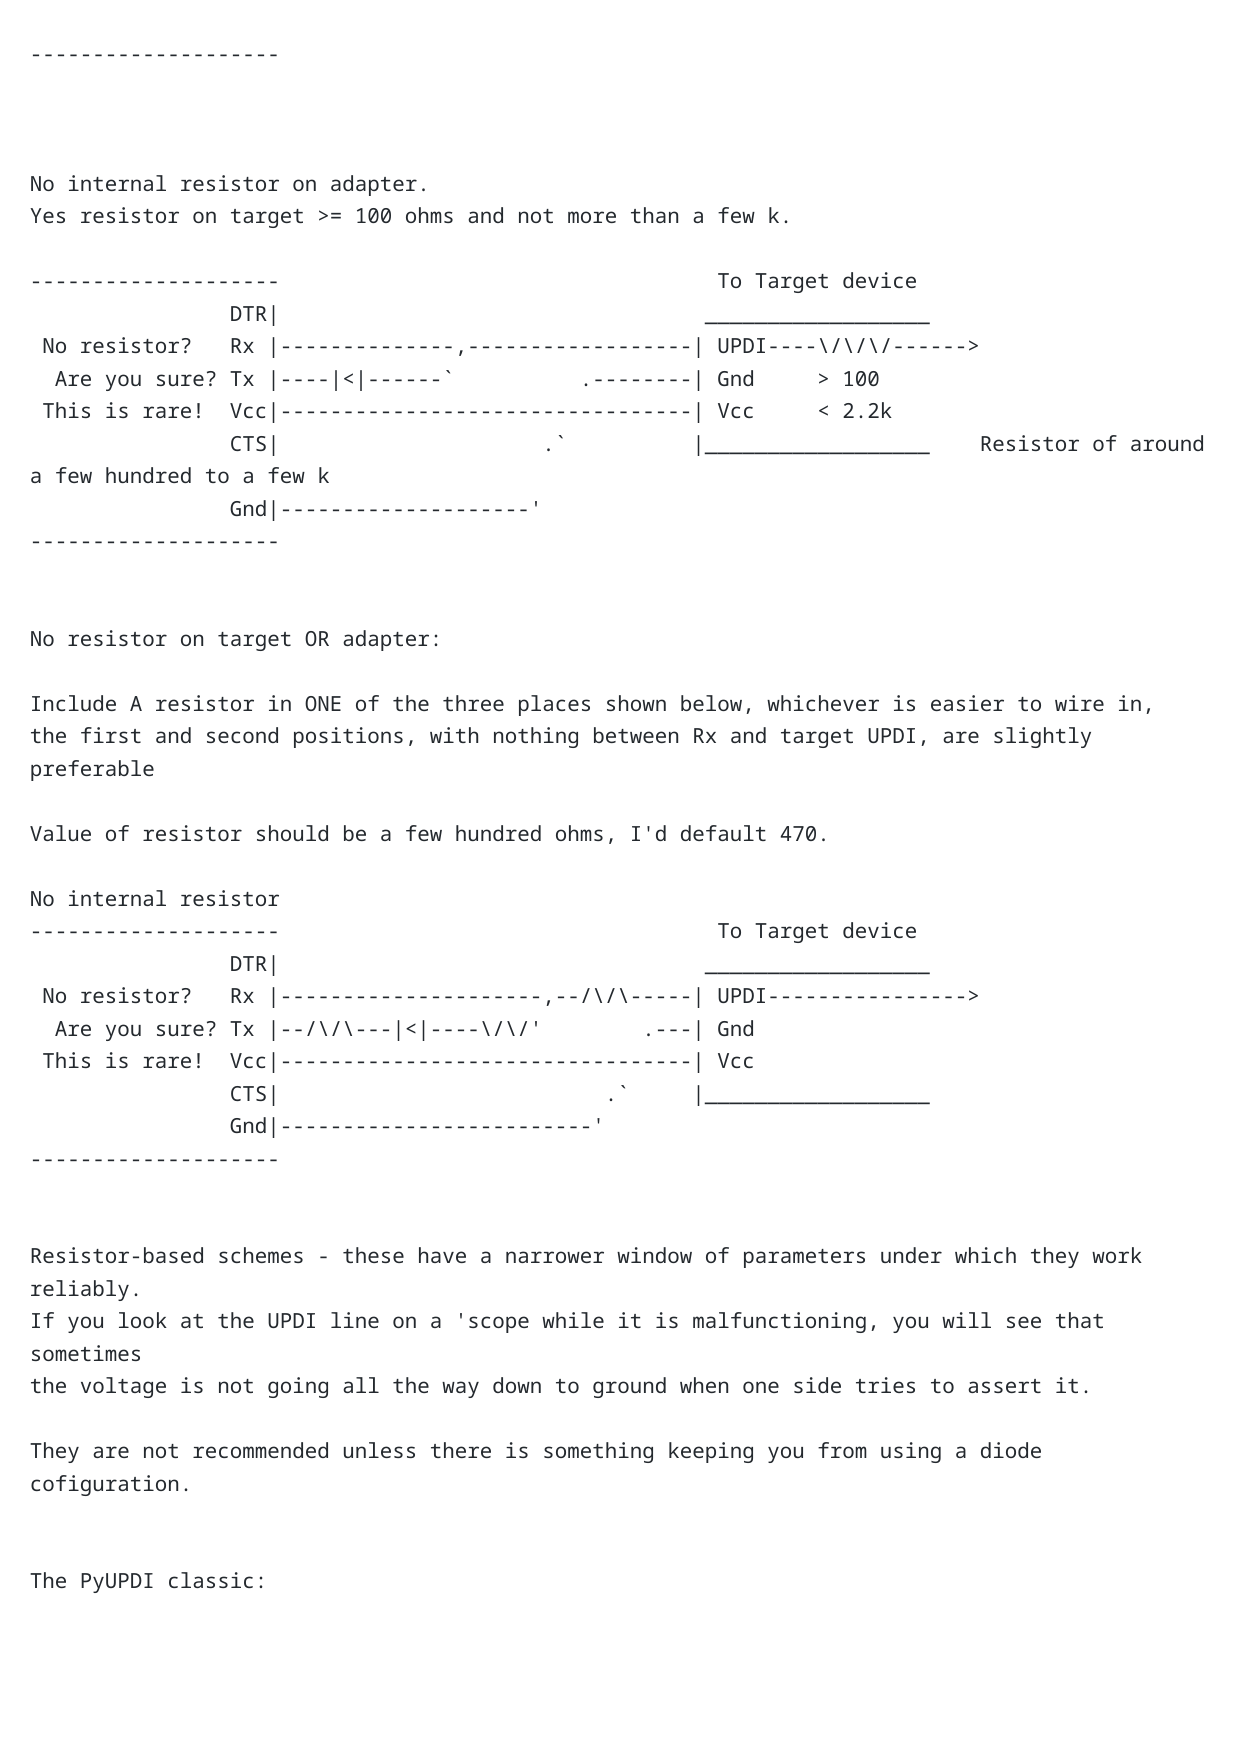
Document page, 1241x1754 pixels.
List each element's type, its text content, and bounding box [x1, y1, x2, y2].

text Yes resistor on target >= 100 ohms and not more than a few k. [29, 199, 1211, 232]
text CTS| .` |__________________ [29, 1077, 1211, 1109]
text No resistor on target OR adapter: [29, 622, 1211, 654]
text This is rare! Vcc|---------------------------------| Vcc [29, 1044, 1211, 1077]
text DTR| __________________ [29, 947, 1211, 979]
text Include A resistor in ONE of the three places shown below, whichever is easier to wire in, [29, 687, 1211, 719]
text the voltage is not going all the way down to ground when one side tries to assert it. [29, 1369, 1211, 1402]
text -------------------- To Target device [29, 264, 1211, 297]
text Resistor-based schemes - these have a narrower window of parameters under which they work reliably. [29, 1239, 1211, 1304]
text The PyUPDI classic: [29, 1564, 1211, 1597]
text Are you sure? Tx |--/\/\---|<|----\/\/' .---| Gnd [29, 1012, 1211, 1044]
text DTR| __________________ [29, 297, 1211, 329]
text Value of resistor should be a few hundred ohms, I'd default 470. [29, 817, 1211, 849]
text No internal resistor [29, 882, 1211, 914]
text CTS| .` |__________________ Resistor of around a few hundred to a few k [29, 427, 1211, 492]
text No resistor? Rx |--------------,------------------| UPDI----\/\/\/------> [29, 329, 1211, 362]
text This is rare! Vcc|---------------------------------| Vcc < 2.2k [29, 394, 1211, 427]
text -------------------- [29, 1142, 1211, 1174]
text -------------------- [29, 37, 1211, 69]
text No internal resistor on adapter. [29, 167, 1211, 199]
text They are not recommended unless there is something keeping you from using a diode cofiguration. [29, 1434, 1211, 1499]
text -------------------- To Target device [29, 914, 1211, 947]
text If you look at the UPDI line on a 'scope while it is malfunctioning, you will see that sometimes [29, 1304, 1211, 1369]
text -------------------- [29, 524, 1211, 557]
text Are you sure? Tx |----|<|------` .--------| Gnd > 100 [29, 362, 1211, 394]
text Gnd|--------------------' [29, 492, 1211, 524]
text No resistor? Rx |---------------------,--/\/\-----| UPDI----------------> [29, 979, 1211, 1012]
text the first and second positions, with nothing between Rx and target UPDI, are slightly preferable [29, 719, 1211, 784]
text Gnd|-------------------------' [29, 1109, 1211, 1142]
